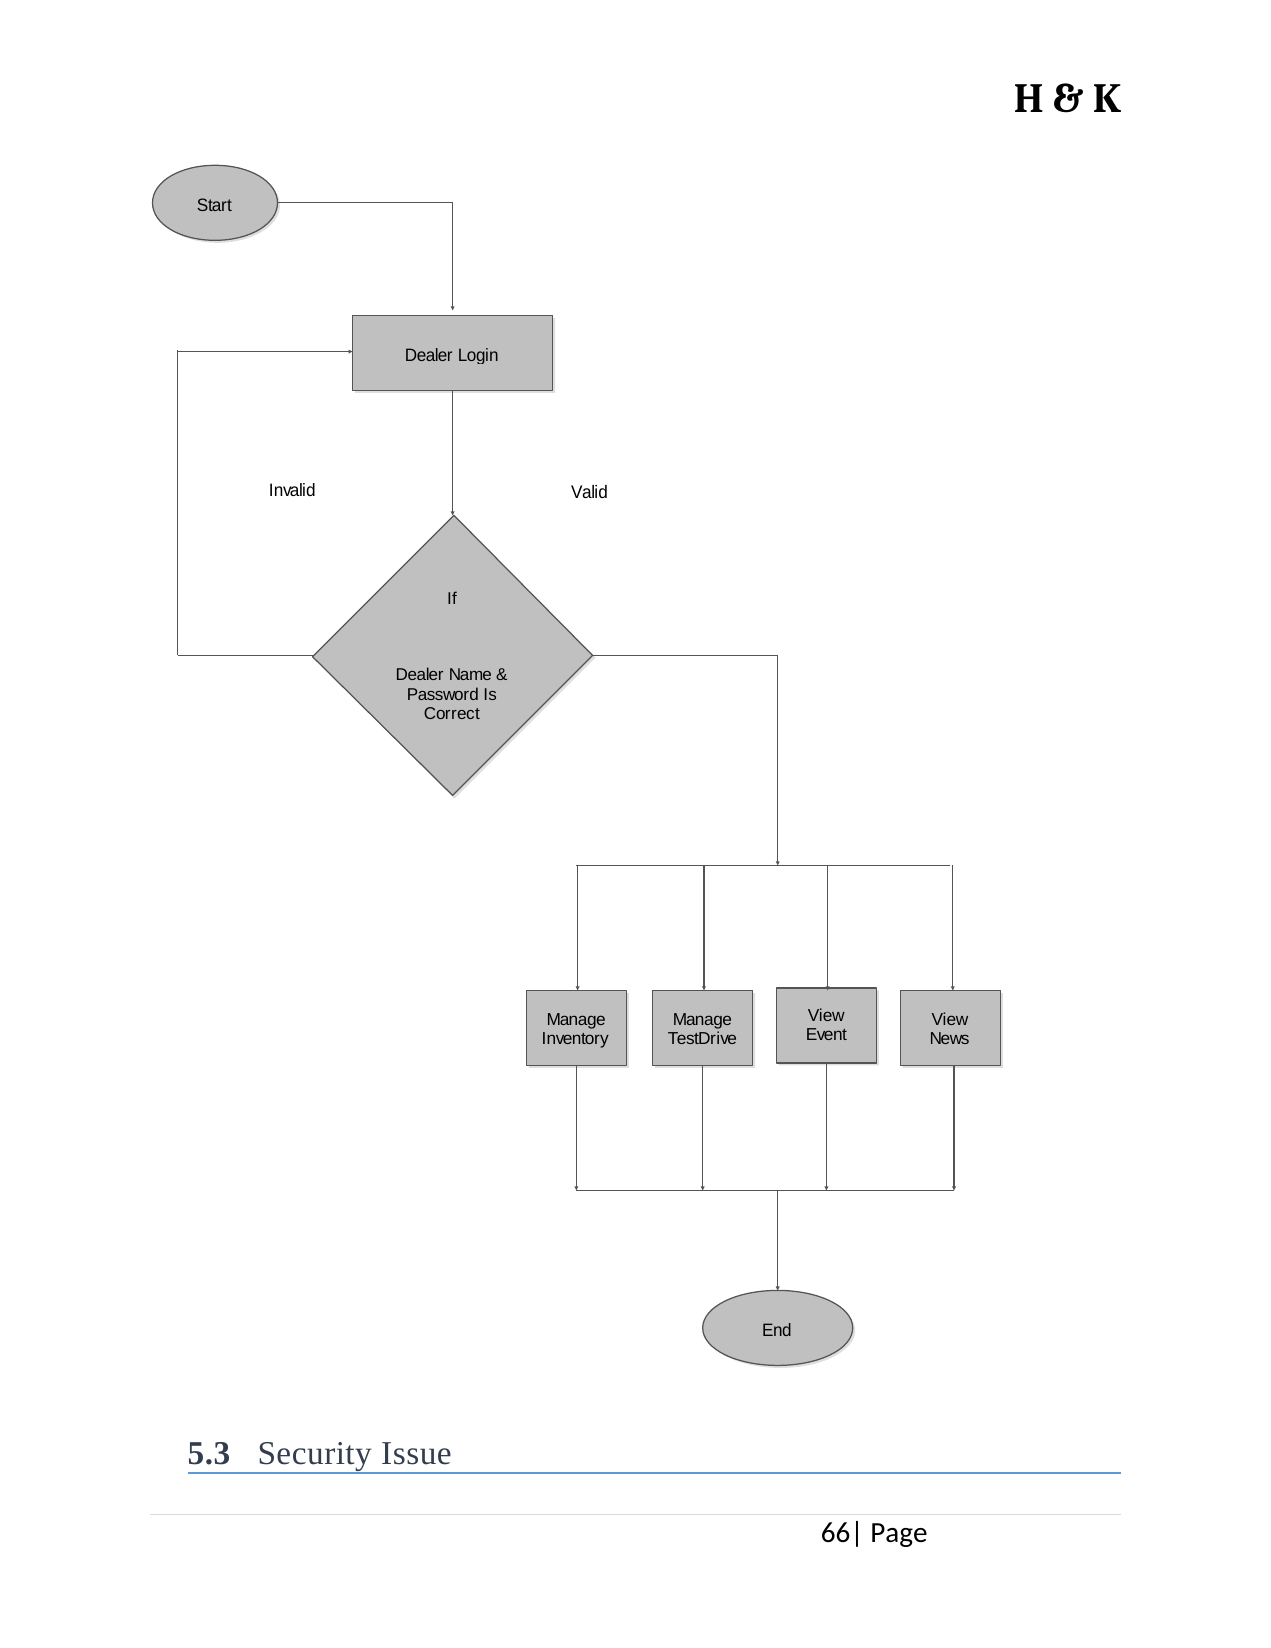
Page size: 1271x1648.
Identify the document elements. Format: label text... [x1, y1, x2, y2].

title 5.3 Security Issue [187, 1434, 1121, 1474]
